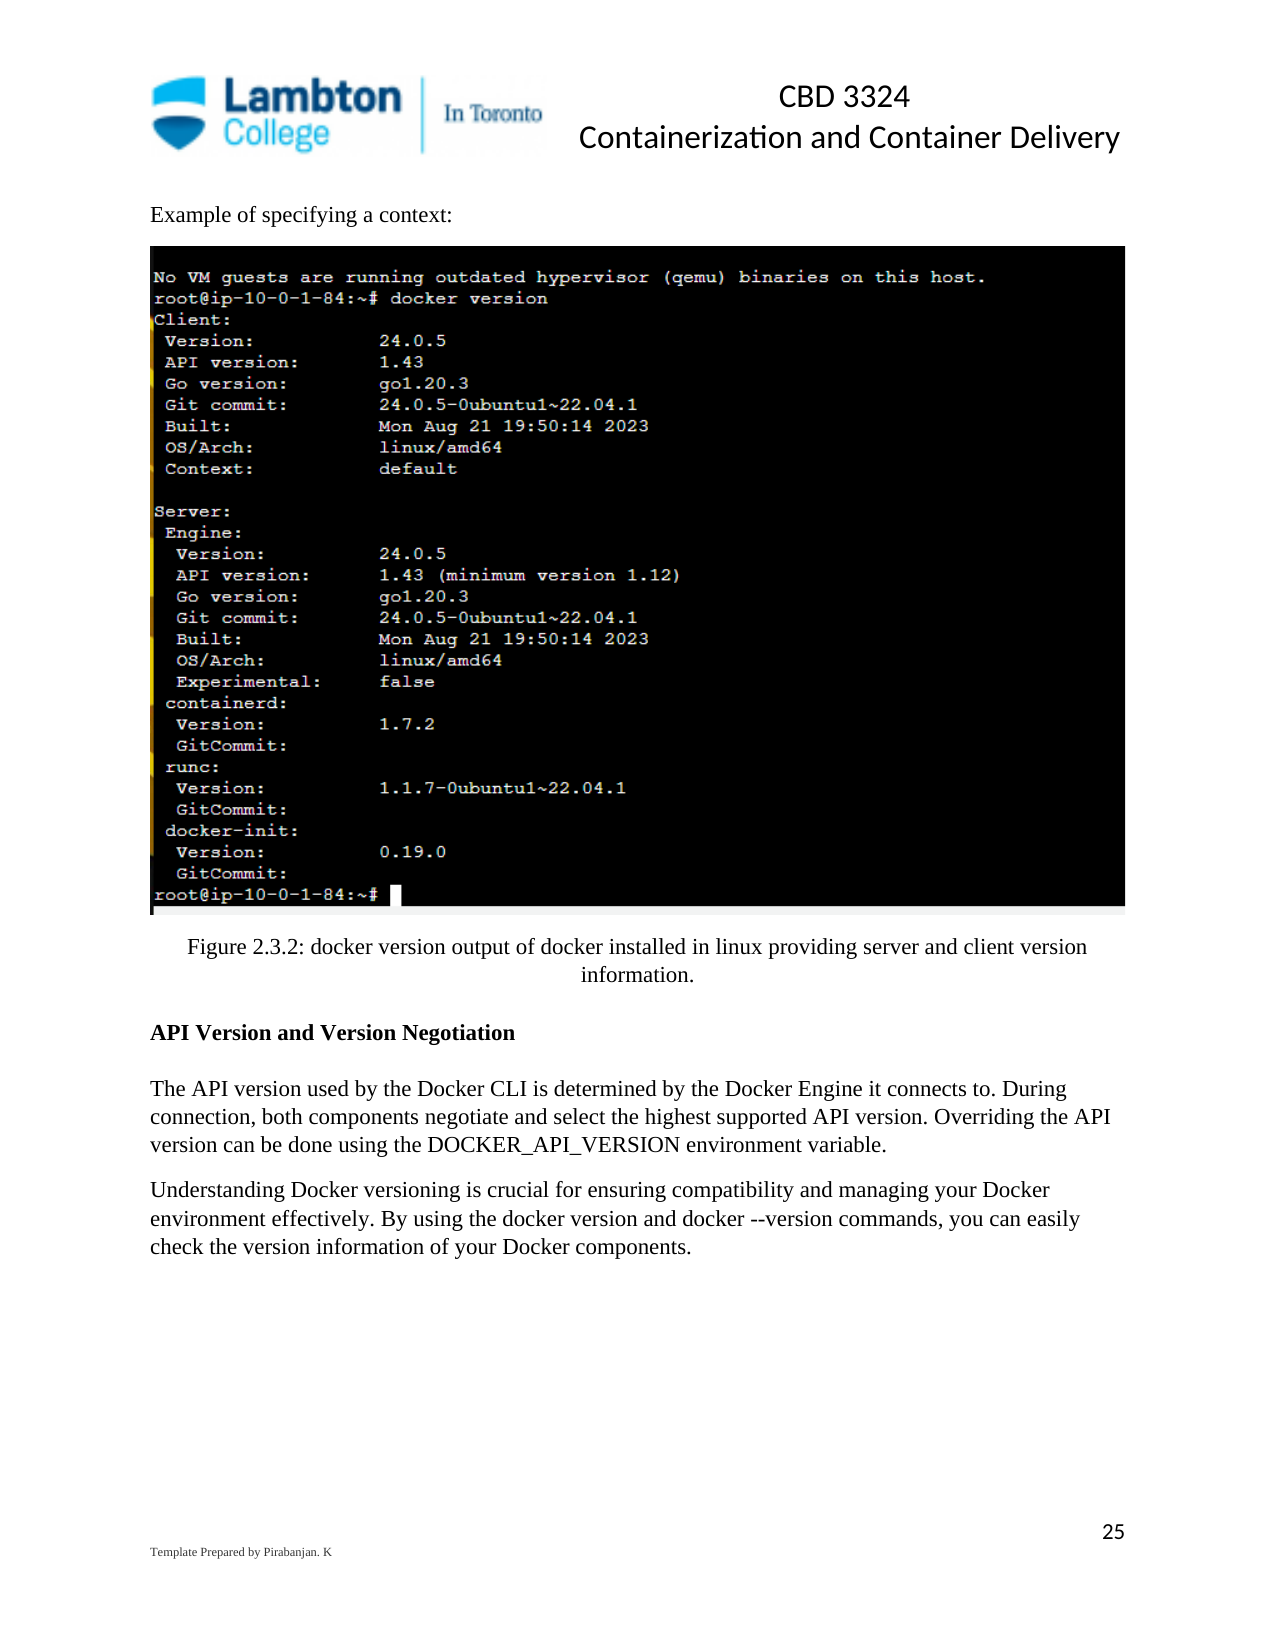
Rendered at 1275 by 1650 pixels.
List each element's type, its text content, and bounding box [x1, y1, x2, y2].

picture [150, 75, 547, 157]
text Figure 2.3.2: docker version output of docker installed in linux providing server and client version information. [150, 933, 1125, 988]
text Understanding Docker versioning is crucial for ensuring compatibility and managing your Docker environment effectively. By using the docker version and docker --version commands, you can easily check the version information of your Docker components. [150, 1177, 1125, 1260]
subtitle API Version and Version Negotiation [150, 1019, 1125, 1045]
text The API version used by the Docker CLI is determined by the Docker Engine it connects to. During connection, both components negotiate and select the highest supported API version. Overriding the API version can be done using the DOCKER_API_VERSION environment variable. [150, 1074, 1125, 1158]
text Example of specifying a context: [150, 202, 1125, 228]
picture [150, 246, 1125, 915]
